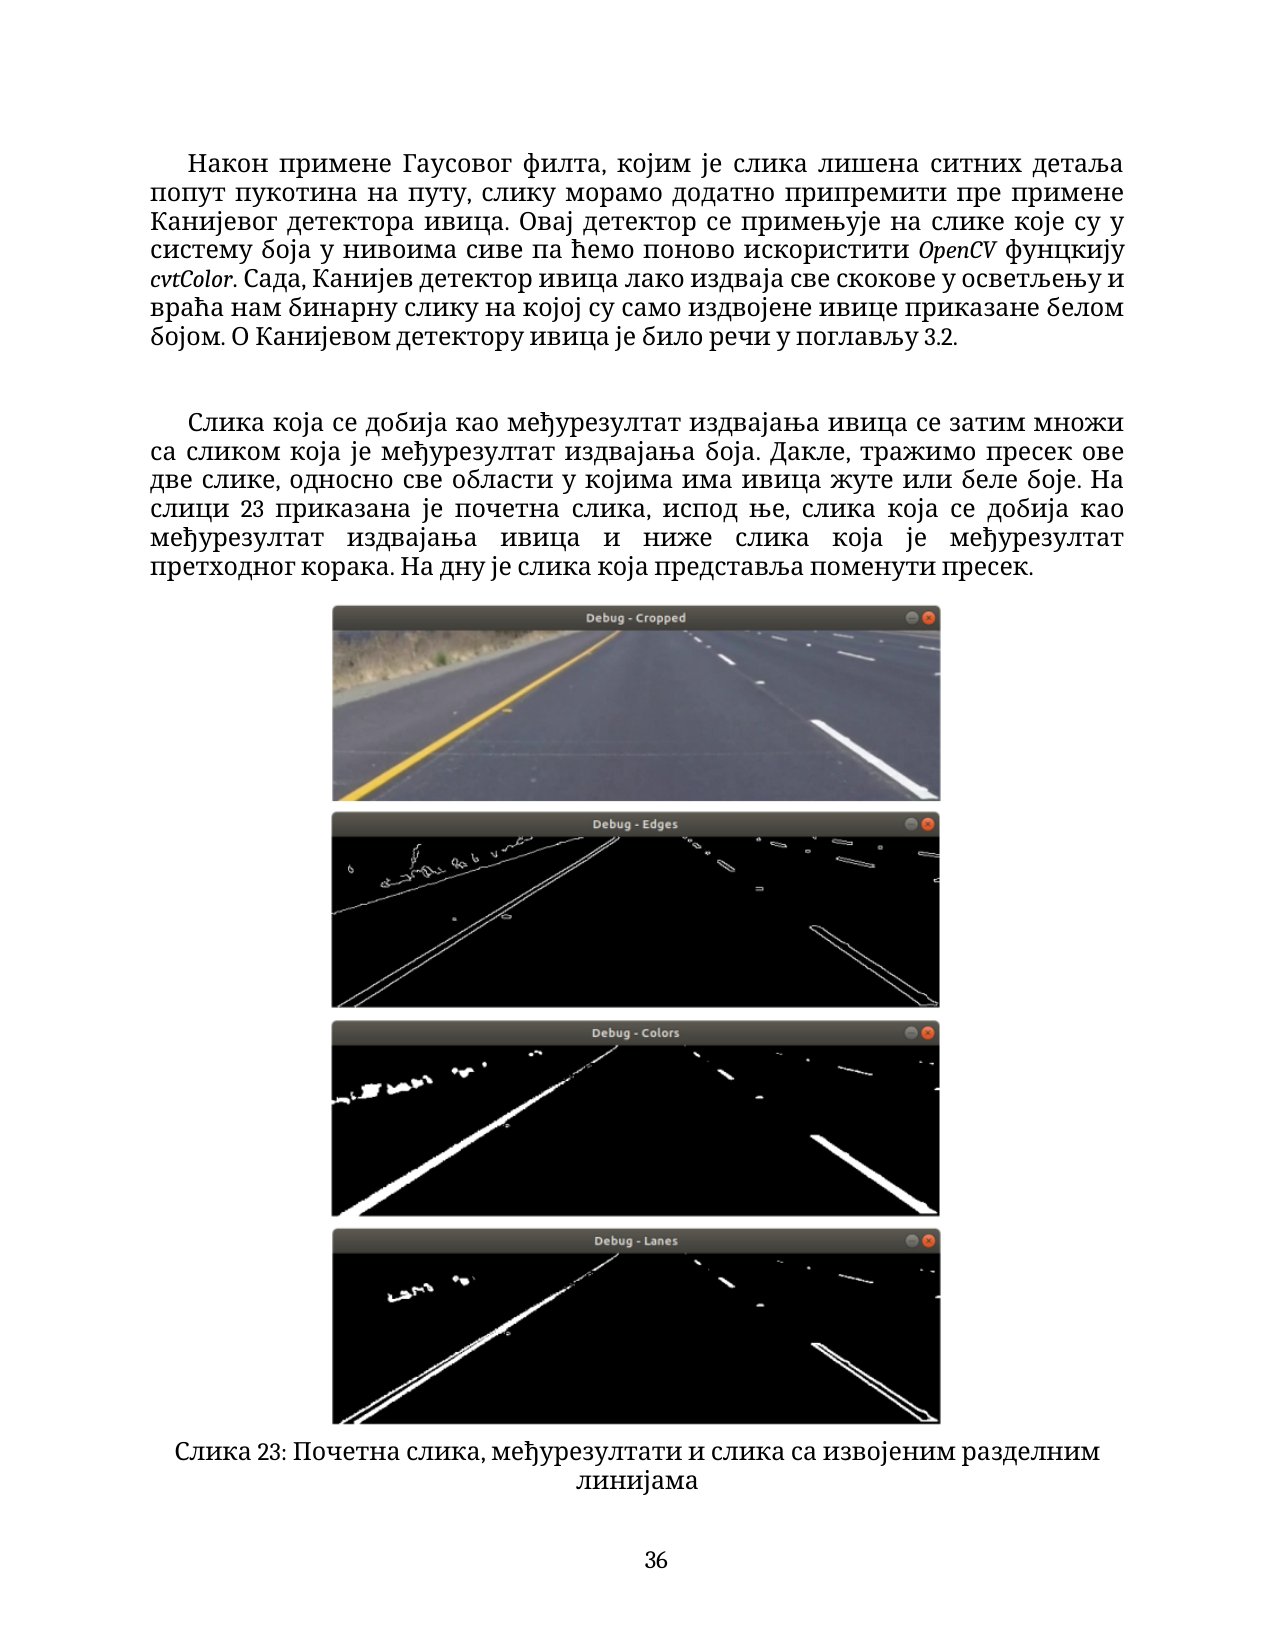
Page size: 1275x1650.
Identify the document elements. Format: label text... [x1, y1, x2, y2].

picture [321, 599, 952, 1439]
text Слика која се добија као међурезултат издвајања ивица се затим множи са сликом која је међурезултат издвајања боја. Дакле, тражимо пресек ове две слике, односно све области у којима има ивица жуте или беле боје. На слици 23 приказана је почетна слика, испод ње, слика која се добија као међурезултат издвајања ивица и ниже слика која је међурезултат претходног корака. На дну је слика која представља поменути пресек. [150, 409, 1125, 581]
text Након примене Гаусовог филта, којим је слика лишена ситних детаља попут пукотина на путу, слику морамо додатно припремити пре примене Канијевог детектора ивица. Овај детектор се примењује на слике које су у систему боја у нивоима сиве па ћемо поново искористити OpenCV фунцкију cvtColor. Сада, Канијев детектор ивица лако издваја све скокове у осветљењу и враћа нам бинарну слику на којој су само издвојене ивице приказане белом бојом. О Канијевом детектору ивица је било речи у поглављу 3.2. [150, 150, 1125, 351]
